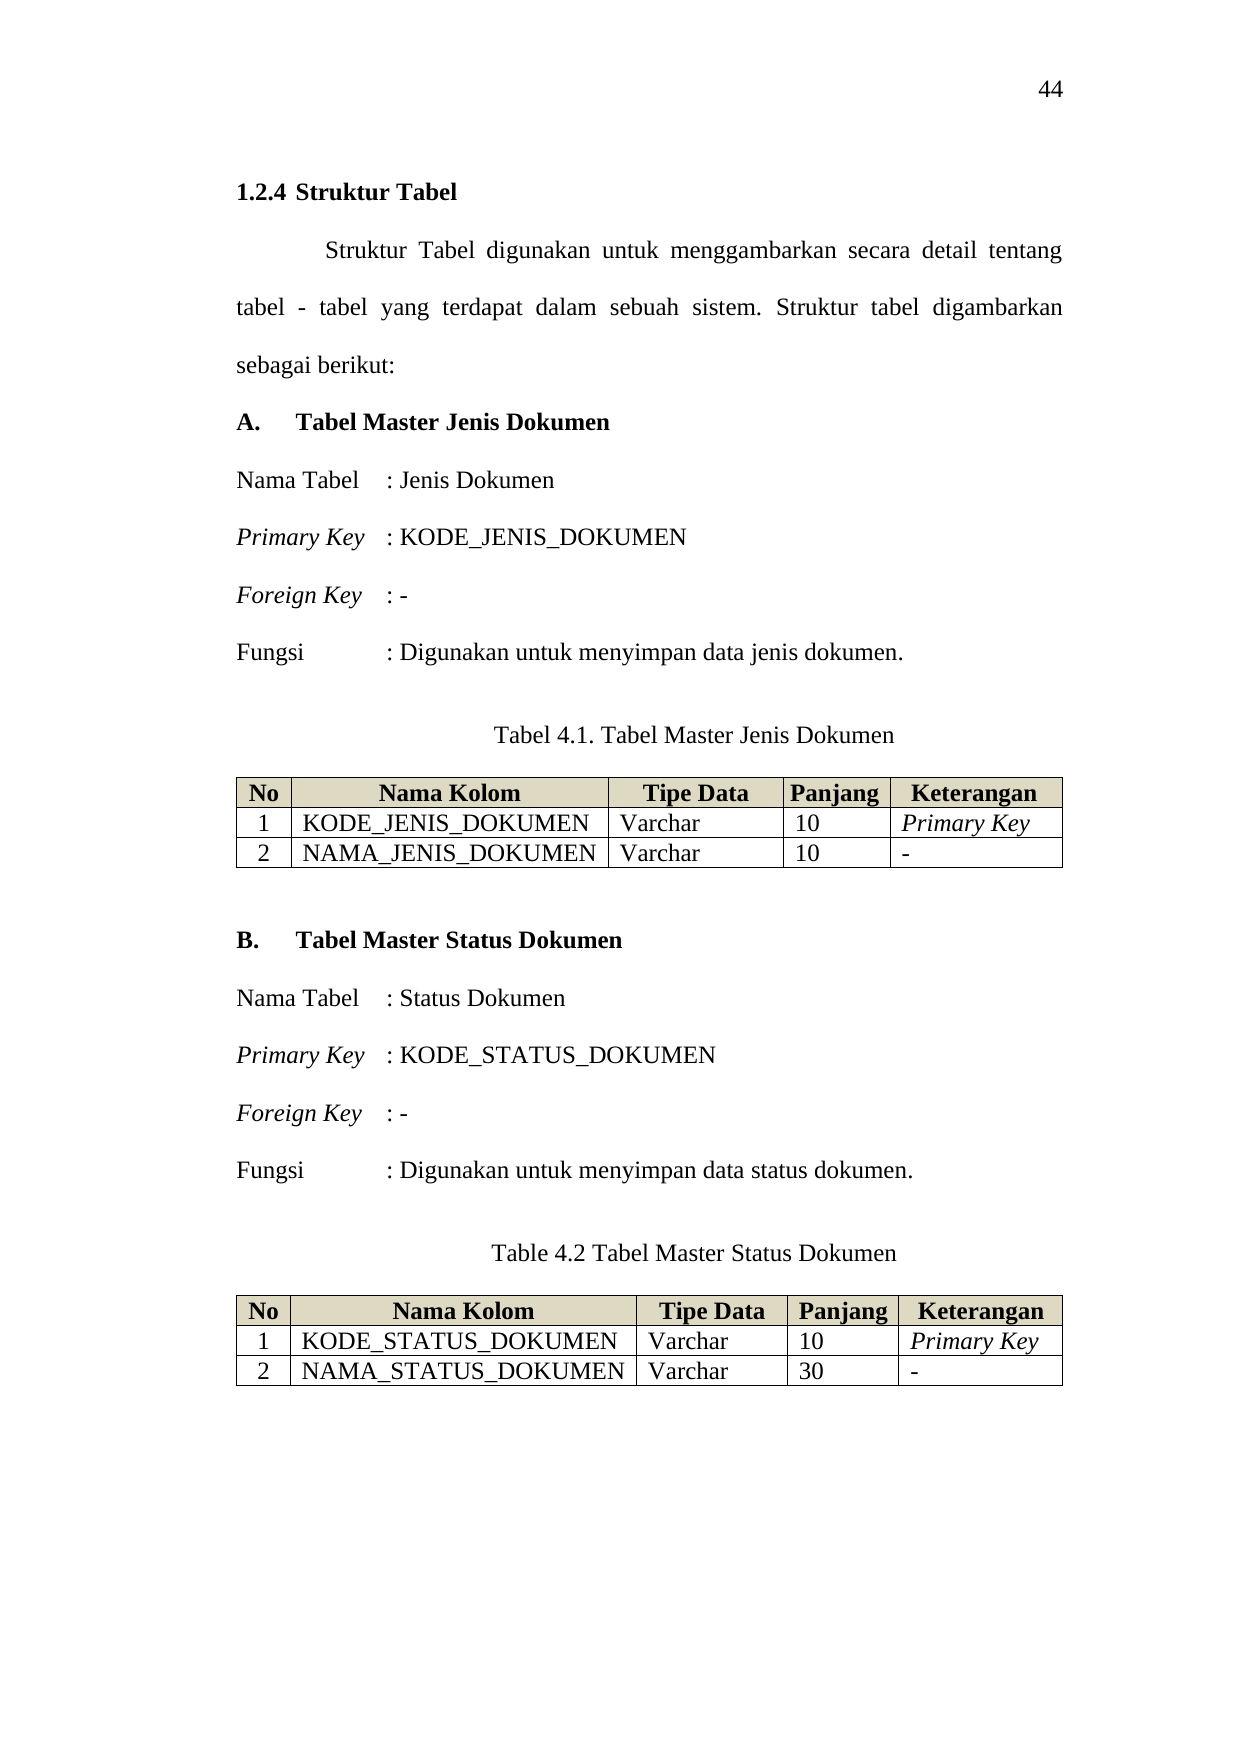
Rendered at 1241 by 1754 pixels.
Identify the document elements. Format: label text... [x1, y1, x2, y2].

table_cell 10 [784, 838, 890, 867]
table_cell 1 [237, 1326, 290, 1355]
table_cell - [891, 838, 1062, 867]
text Struktur Tabel digunakan untuk menggambarkan secara detail tentang tabel - tabel yang terdapat dalam sebuah sistem. Struktur tabel digambarkan sebagai berikut: [236, 235, 1063, 378]
table_cell Varchar [609, 808, 783, 837]
table_header No [237, 778, 291, 807]
list Foreign Key : - [236, 580, 1063, 608]
table_cell 2 [237, 1356, 290, 1384]
table_header No [237, 1296, 290, 1325]
text Tabel 4.1. Tabel Master Jenis Dokumen [236, 720, 1063, 748]
list Primary Key : KODE_STATUS_DOKUMEN [236, 1040, 1063, 1069]
table_cell Varchar [637, 1356, 787, 1384]
table_cell Varchar [609, 838, 783, 867]
list Nama Tabel : Status Dokumen [236, 983, 1063, 1011]
table_header Nama Kolom [292, 778, 608, 807]
table_header Panjang [784, 778, 890, 807]
table_cell 10 [784, 808, 890, 837]
list Tabel Master Jenis Dokumen [236, 407, 1063, 436]
table_cell 1 [237, 808, 291, 837]
subtitle Struktur Tabel [236, 177, 1063, 206]
table_header Panjang [788, 1296, 898, 1325]
list Primary Key : KODE_JENIS_DOKUMEN [236, 522, 1063, 551]
list Fungsi : Digunakan untuk menyimpan data status dokumen. [236, 1155, 1063, 1184]
table_cell NAMA_JENIS_DOKUMEN [292, 838, 608, 867]
table_cell Varchar [637, 1326, 787, 1355]
table_cell 2 [237, 838, 291, 867]
list Tabel Master Status Dokumen [236, 925, 1063, 954]
table_cell KODE_JENIS_DOKUMEN [292, 808, 608, 837]
table_cell KODE_STATUS_DOKUMEN [291, 1326, 636, 1355]
list Foreign Key : - [236, 1098, 1063, 1126]
list Nama Tabel : Jenis Dokumen [236, 465, 1063, 493]
table_header Tipe Data [637, 1296, 787, 1325]
table_header Nama Kolom [291, 1296, 636, 1325]
table_header Keterangan [891, 778, 1062, 807]
table_cell - [899, 1356, 1062, 1384]
table_header Tipe Data [609, 778, 783, 807]
table_cell 10 [788, 1326, 898, 1355]
table_cell Primary Key [891, 808, 1062, 837]
table_cell 30 [788, 1356, 898, 1384]
table_cell Primary Key [899, 1326, 1062, 1355]
table_header Keterangan [899, 1296, 1062, 1325]
table_cell NAMA_STATUS_DOKUMEN [291, 1356, 636, 1384]
list Fungsi : Digunakan untuk menyimpan data jenis dokumen. [236, 637, 1063, 666]
text Table 4.2 Tabel Master Status Dokumen [236, 1238, 1063, 1266]
